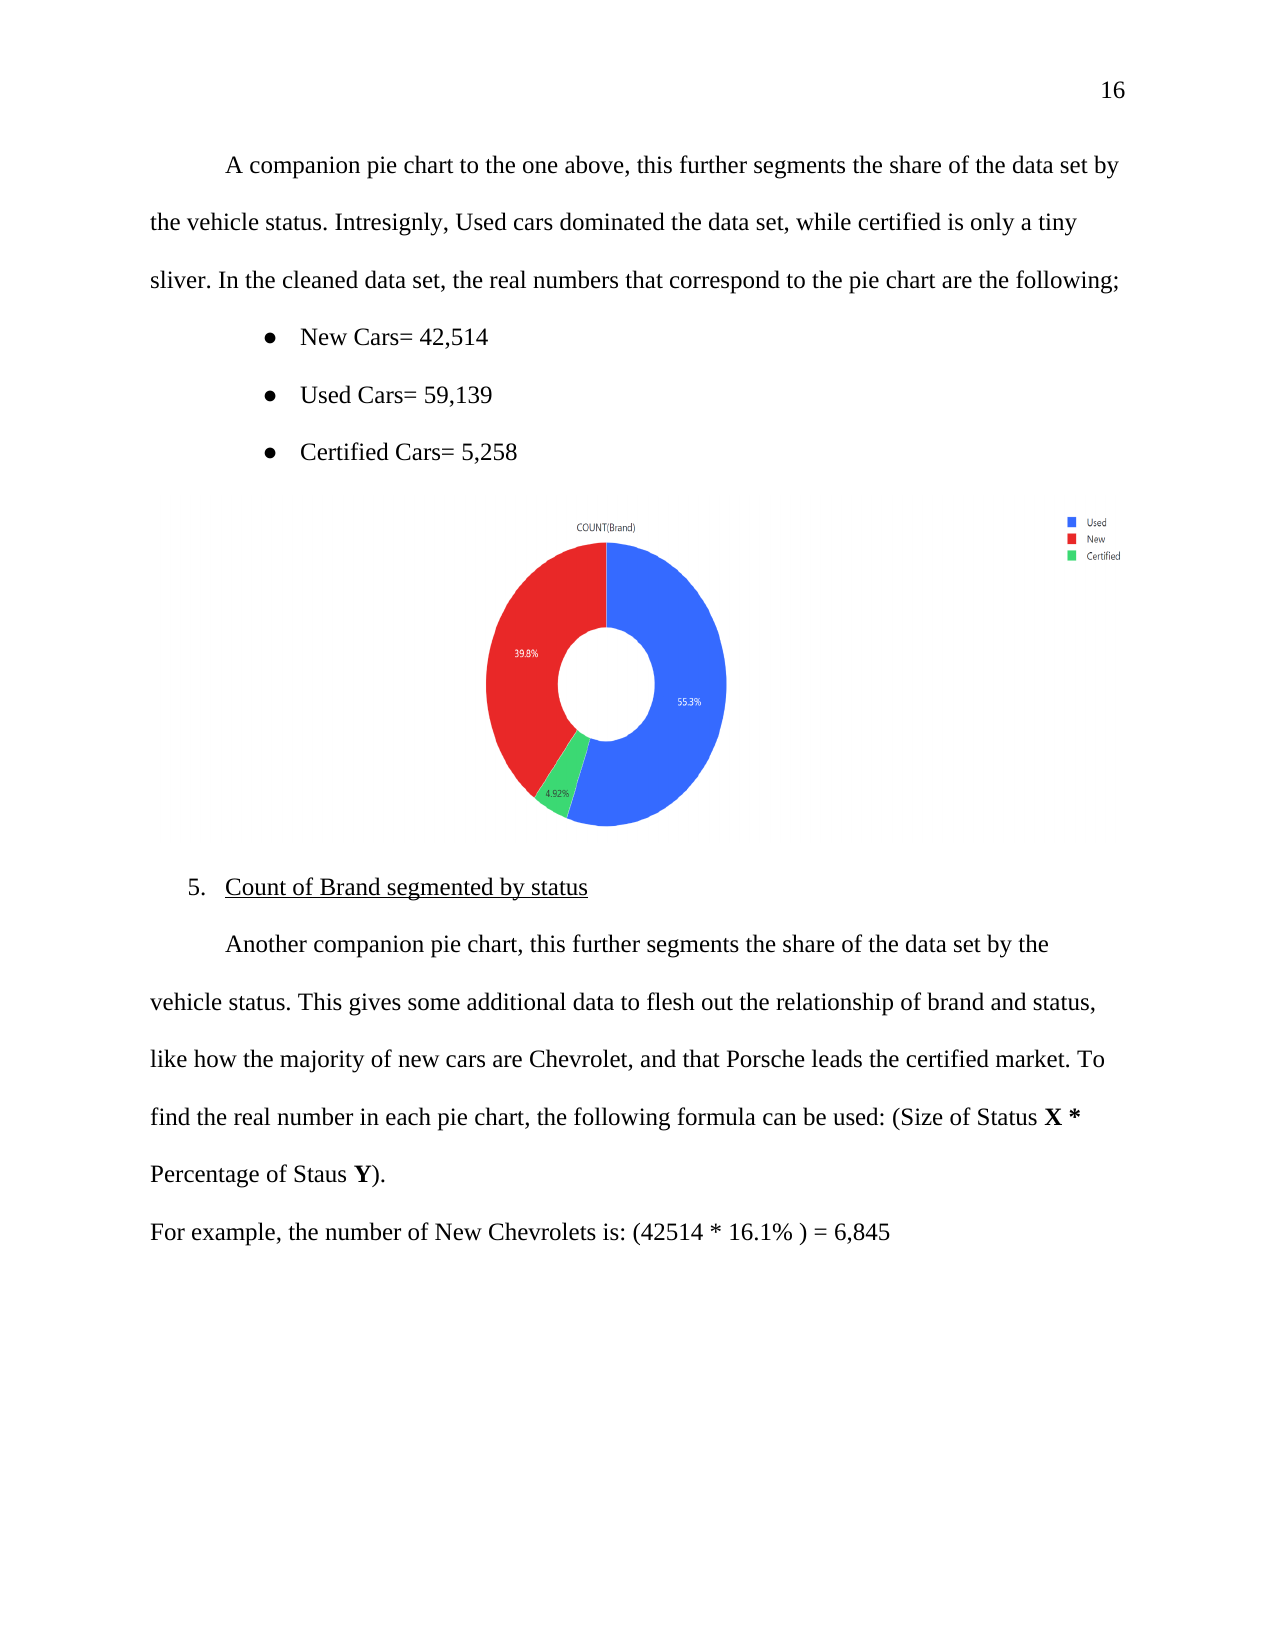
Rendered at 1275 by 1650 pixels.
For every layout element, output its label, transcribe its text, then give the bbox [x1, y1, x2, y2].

list New Cars= 42,514 [262, 322, 1125, 351]
text For example, the number of New Chevrolets is: (42514 * 16.1% ) = 6,845 [150, 1217, 1125, 1245]
picture [150, 495, 1125, 843]
text A companion pie chart to the one above, this further segments the share of the data set by the vehicle status. Intresignly, Used cars dominated the data set, while certified is only a tiny sliver. In the cleaned data set, the real numbers that correspond to the pie chart are the following; [150, 150, 1125, 294]
list Certified Cars= 5,258 [262, 437, 1125, 466]
list Used Cars= 59,139 [262, 380, 1125, 409]
list Count of Brand segmented by status [187, 872, 1125, 900]
text Another companion pie chart, this further segments the share of the data set by the vehicle status. This gives some additional data to flesh out the relationship of brand and status, like how the majority of new cars are Chevrolet, and that Porsche leads the certified market. To find the real number in each pie chart, the following formula can be used: (Size of Status X * Percentage of Staus Y). [150, 929, 1125, 1188]
